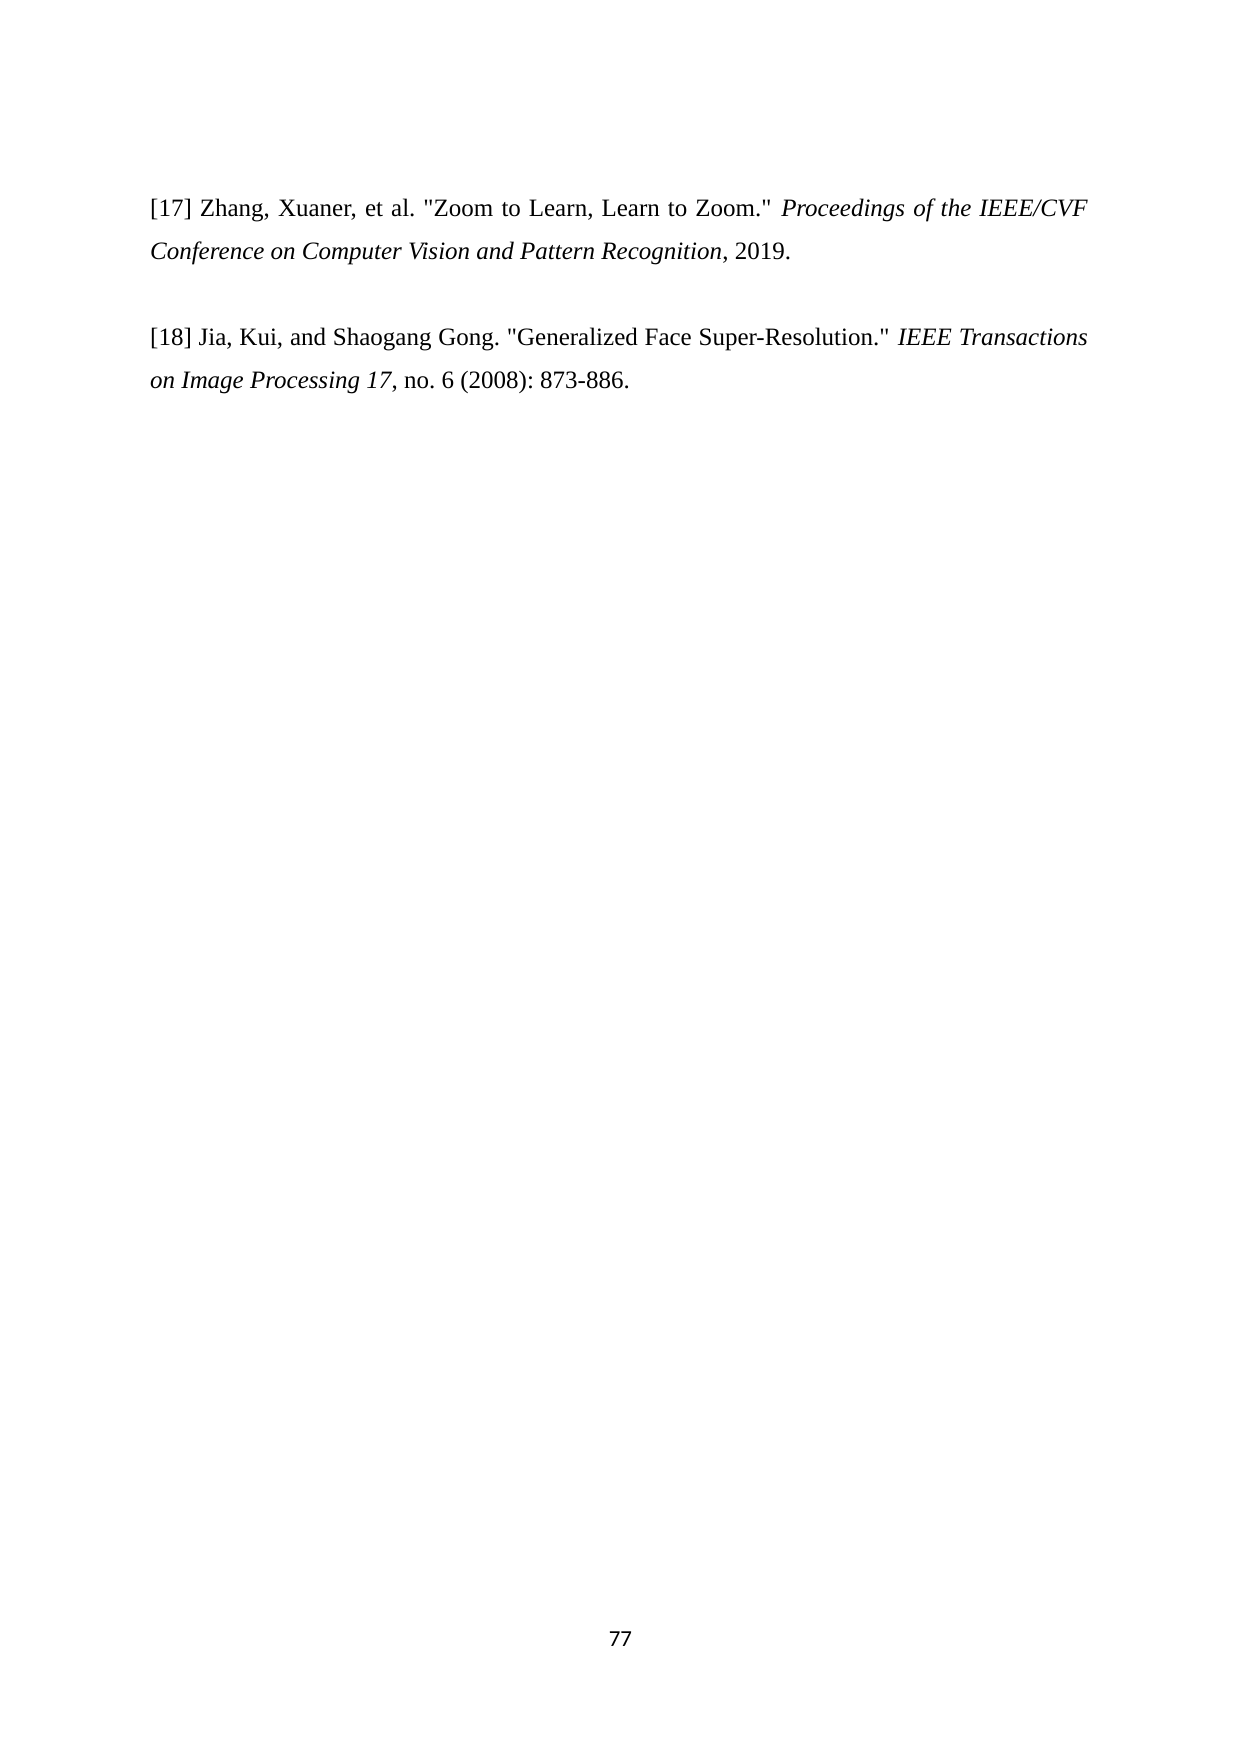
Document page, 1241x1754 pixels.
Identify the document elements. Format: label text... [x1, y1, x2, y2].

text [18] Jia, Kui, and Shaogang Gong. "Generalized Face Super-Resolution." IEEE Transactions on Image Processing 17, no. 6 (2008): 873-886. Top of FormTop of Form [150, 322, 1090, 394]
text [17] Zhang, Xuaner, et al. "Zoom to Learn, Learn to Zoom." Proceedings of the IEEE/CVF Conference on Computer Vision and Pattern Recognition, 2019. [150, 193, 1090, 265]
